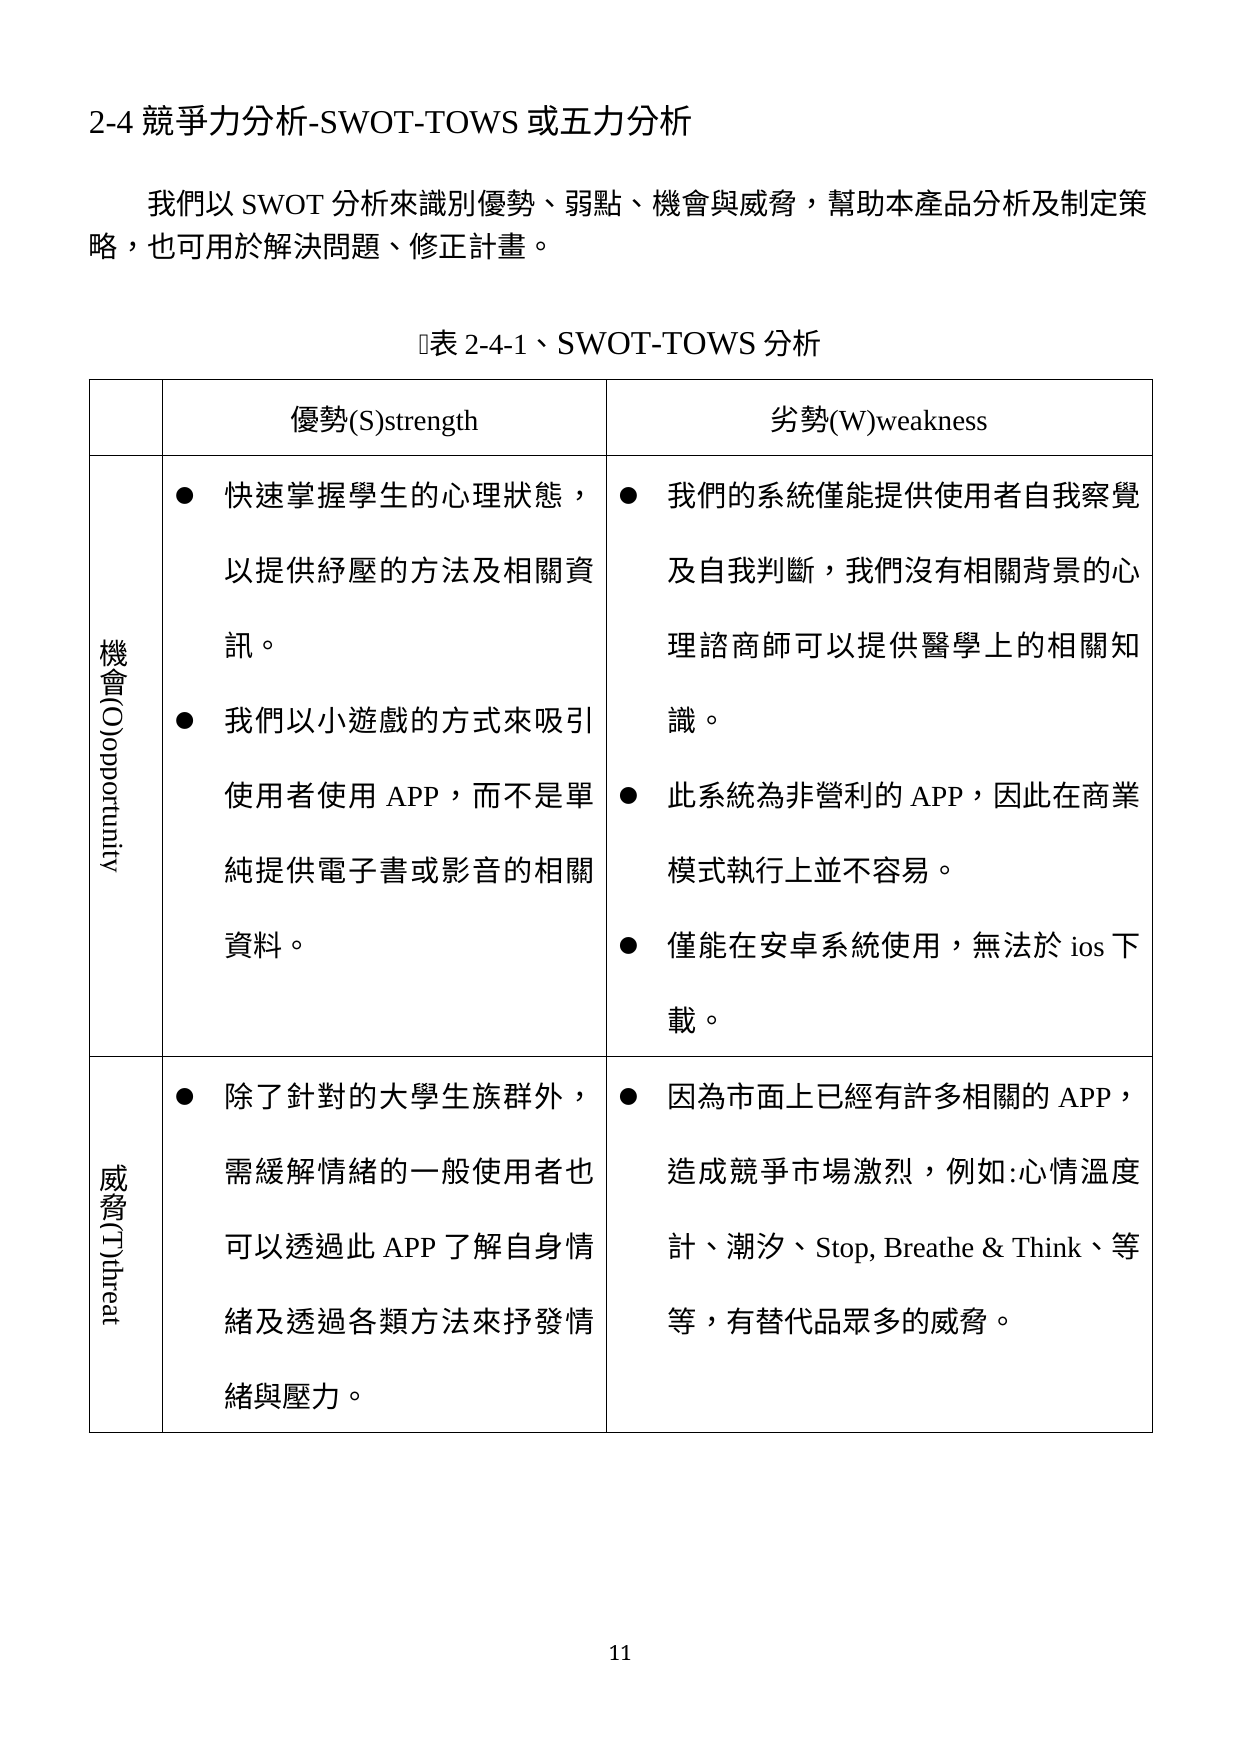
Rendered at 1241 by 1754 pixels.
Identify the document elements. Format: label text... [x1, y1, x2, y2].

table_cell 威脅(T)threat [90, 1057, 162, 1432]
text 2-4 競爭力分析-SWOT-TOWS或五力分析 [89, 94, 1152, 143]
table_header [90, 380, 162, 455]
table_header 劣勢(W)weakness [607, 380, 1152, 455]
table_cell 快速掌握學生的心理狀態，以提供紓壓的方法及相關資訊。 我們以小遊戲的方式來吸引使用者使用APP，而不是單純提供電子書或影音的相關資料。 [163, 456, 606, 1056]
table_header 優勢(S)strength [163, 380, 606, 455]
table_cell 我們的系統僅能提供使用者自我察覺及自我判斷，我們沒有相關背景的心理諮商師可以提供醫學上的相關知識。 此系統為非營利的APP，因此在商業模式執行上並不容易。 僅能在安卓系統使用，無法於ios下載。 [607, 456, 1152, 1056]
text 我們以 SWOT 分析來識別優勢、弱點、機會與威脅，幫助本產品分析及制定策略，也可用於解決問題、修正計畫。 [89, 181, 1152, 266]
text 表2-4-1、SWOT-TOWS分析 [89, 304, 1152, 379]
table_cell 因為市面上已經有許多相關的APP，造成競爭市場激烈，例如:心情溫度計、潮汐、Stop, Breathe & Think、等等，有替代品眾多的威脅。 [607, 1057, 1152, 1432]
table_cell 除了針對的大學生族群外，需緩解情緒的一般使用者也可以透過此APP了解自身情緒及透過各類方法來抒發情緒與壓力。 [163, 1057, 606, 1432]
table_cell 機會(O)opportunity [90, 456, 162, 1056]
